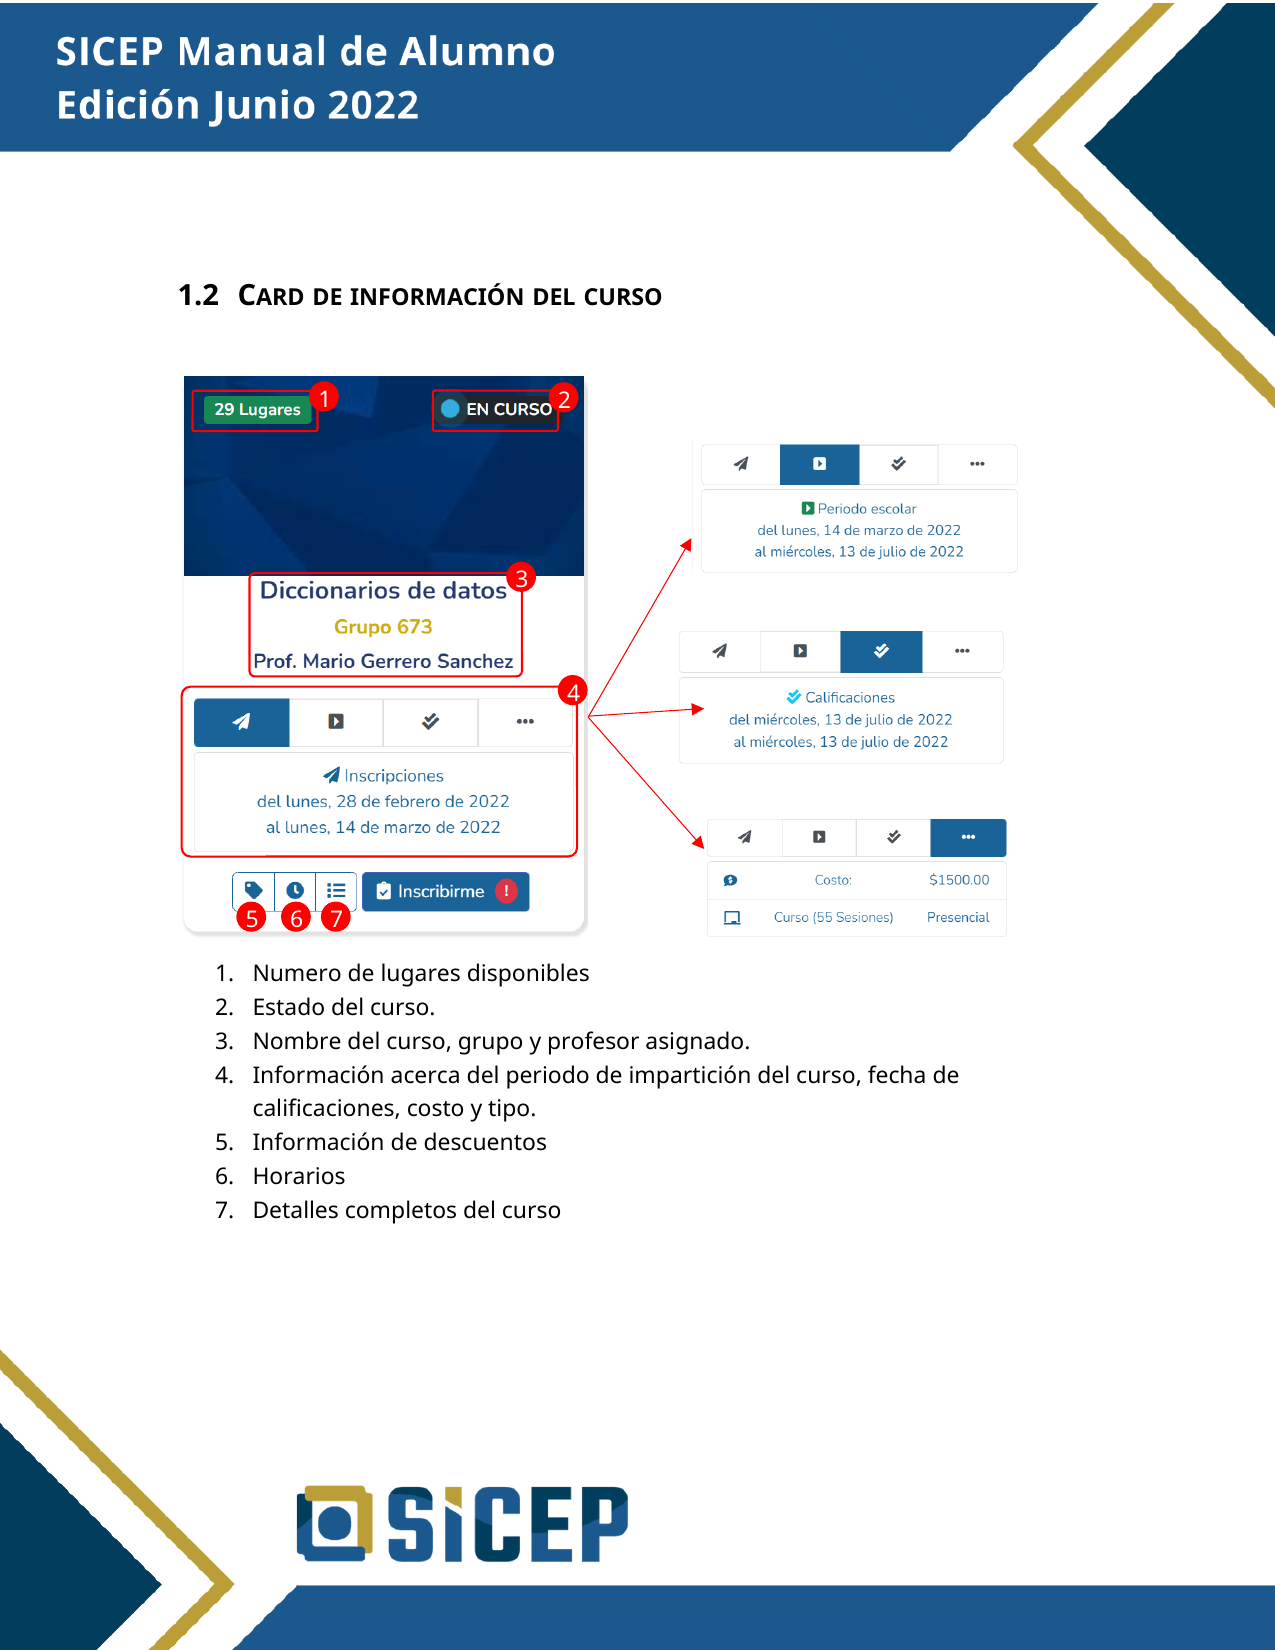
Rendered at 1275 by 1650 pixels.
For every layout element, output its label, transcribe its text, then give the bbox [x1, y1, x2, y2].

list Estado del curso. [215, 991, 1098, 1022]
list Nombre del curso, grupo y profesor asignado. [215, 1025, 1098, 1056]
picture [704, 814, 1008, 939]
picture [183, 688, 576, 855]
subtitle Card de información del curso [177, 274, 1098, 313]
list Numero de lugares disponibles [215, 957, 1098, 988]
list Detalles completos del curso [215, 1193, 1098, 1225]
picture [0, 3, 1275, 939]
picture [676, 624, 1007, 768]
list Horarios [215, 1160, 1098, 1191]
list Información acerca del periodo de impartición del curso, fecha de calificaciones, costo y tipo. [215, 1058, 1098, 1123]
list Información de descuentos [215, 1126, 1098, 1157]
picture [0, 1326, 1275, 1650]
